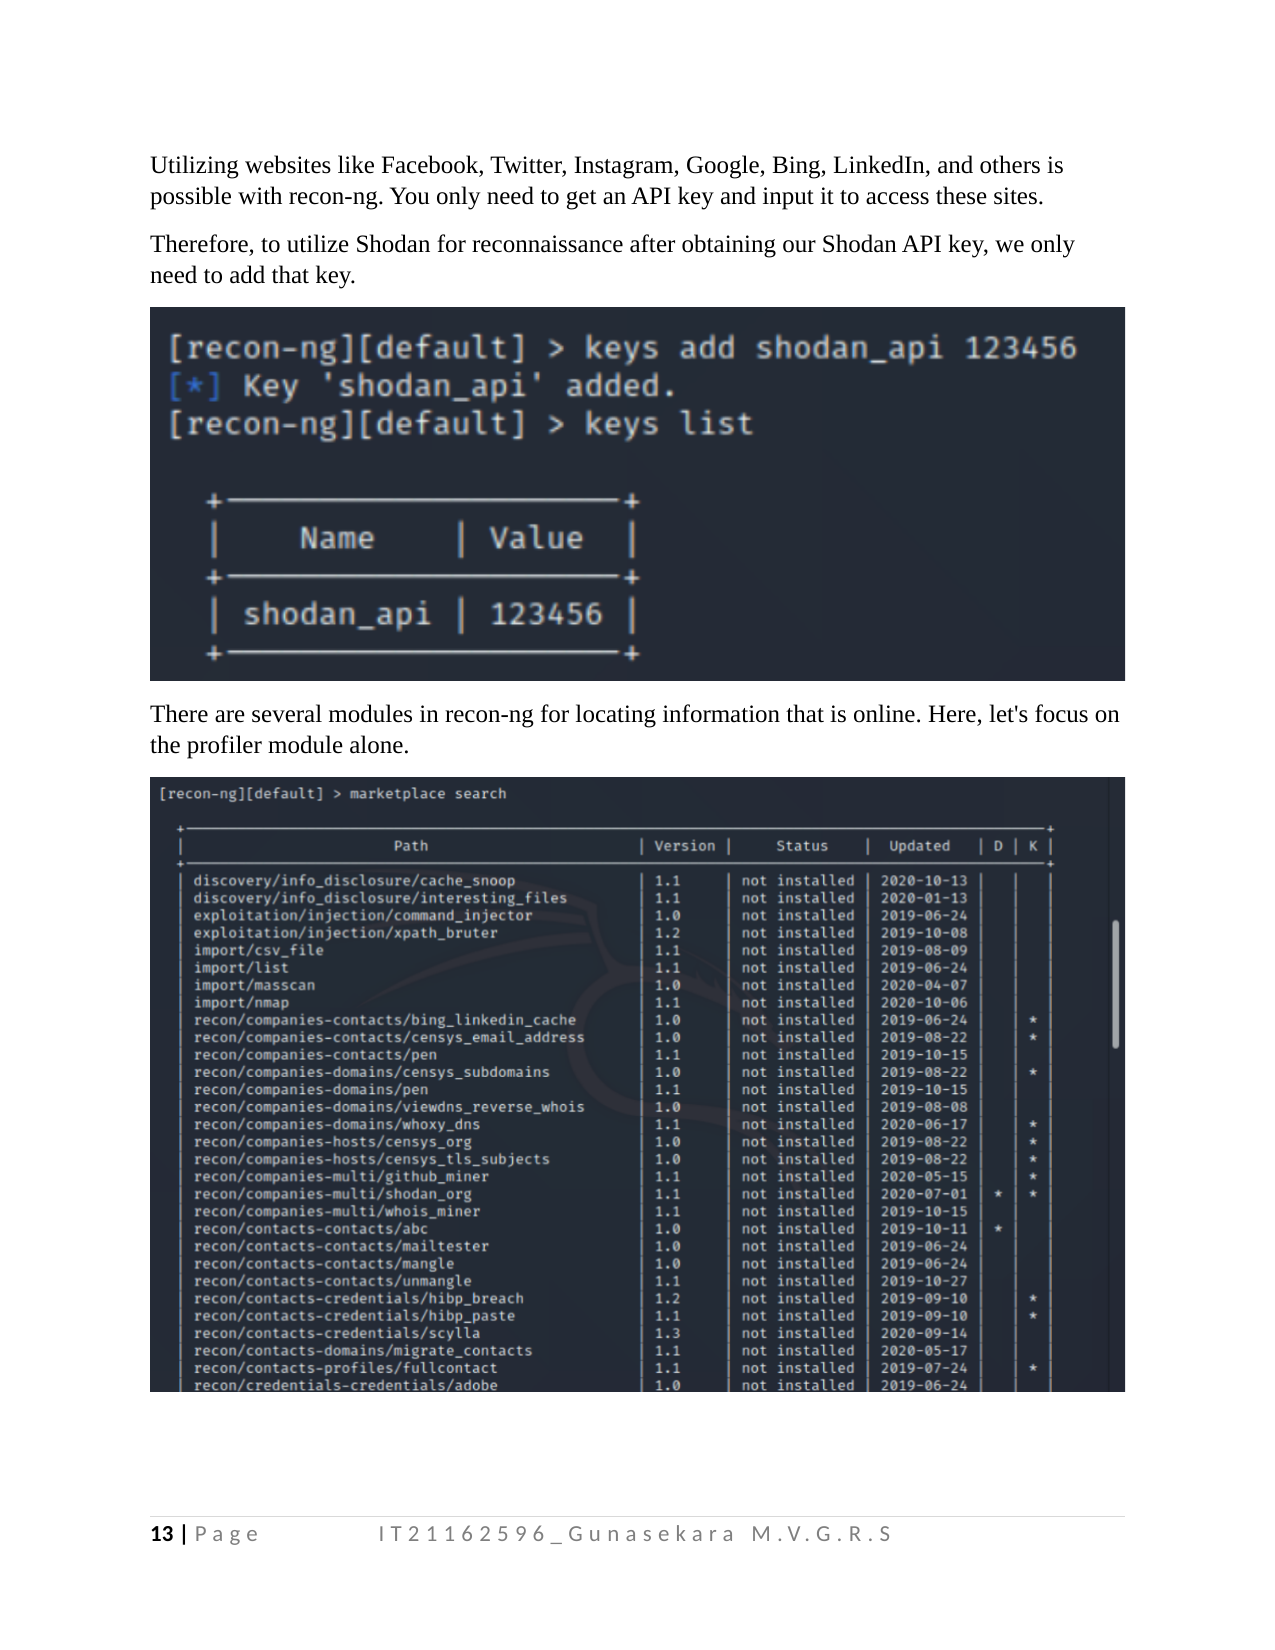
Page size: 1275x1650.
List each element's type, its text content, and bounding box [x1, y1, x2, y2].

picture [150, 777, 1125, 1392]
text Therefore, to utilize Shodan for reconnaissance after obtaining our Shodan API key, we only need to add that key. [150, 229, 1125, 288]
text Utilizing websites like Facebook, Twitter, Instagram, Google, Bing, LinkedIn, and others is possible with recon-ng. You only need to get an API key and input it to access these sites. [150, 150, 1125, 210]
text There are several modules in recon-ng for locating information that is online. Here, let's focus on the profiler module alone. [150, 699, 1125, 759]
picture [150, 307, 1125, 681]
